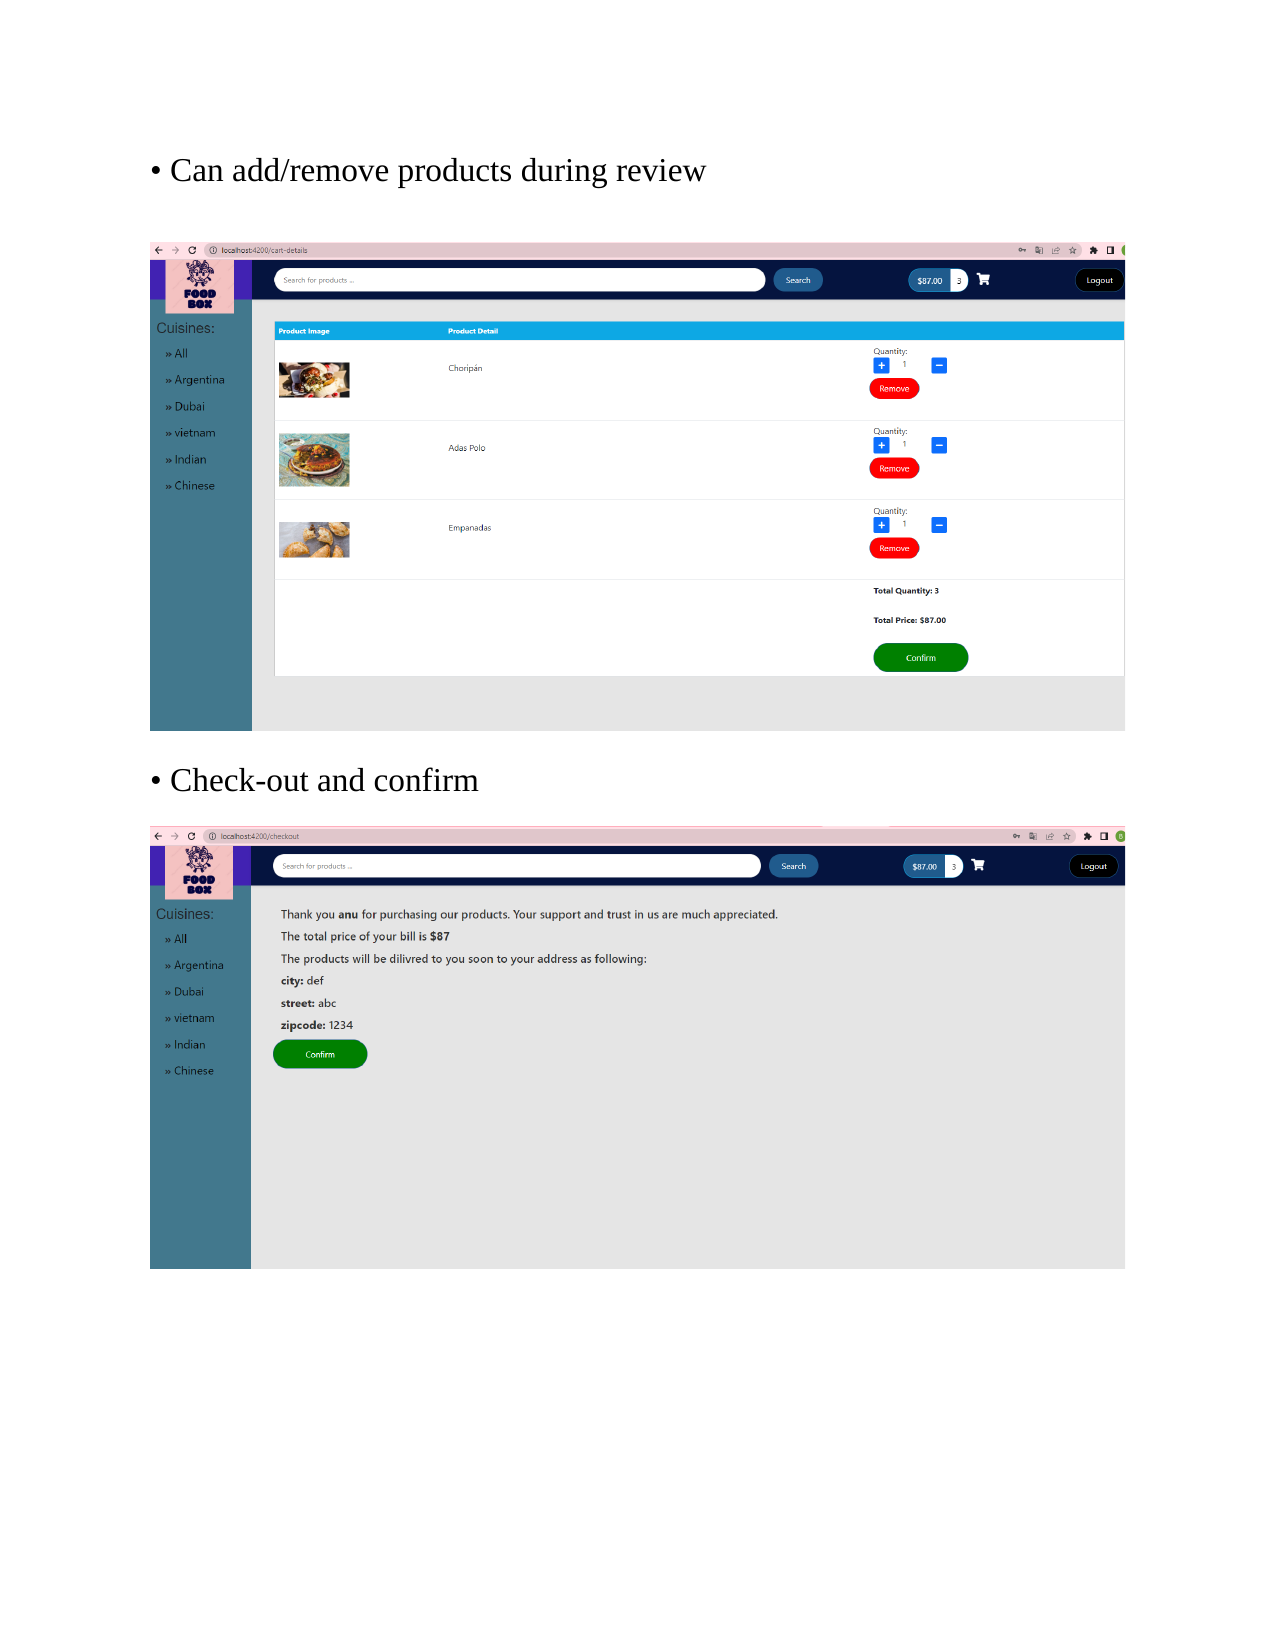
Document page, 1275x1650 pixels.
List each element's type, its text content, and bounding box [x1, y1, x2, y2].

picture [150, 242, 1125, 731]
text • Can add/remove products during review [150, 150, 1125, 188]
picture [150, 826, 1125, 1269]
text • Check-out and confirm [150, 760, 1125, 798]
